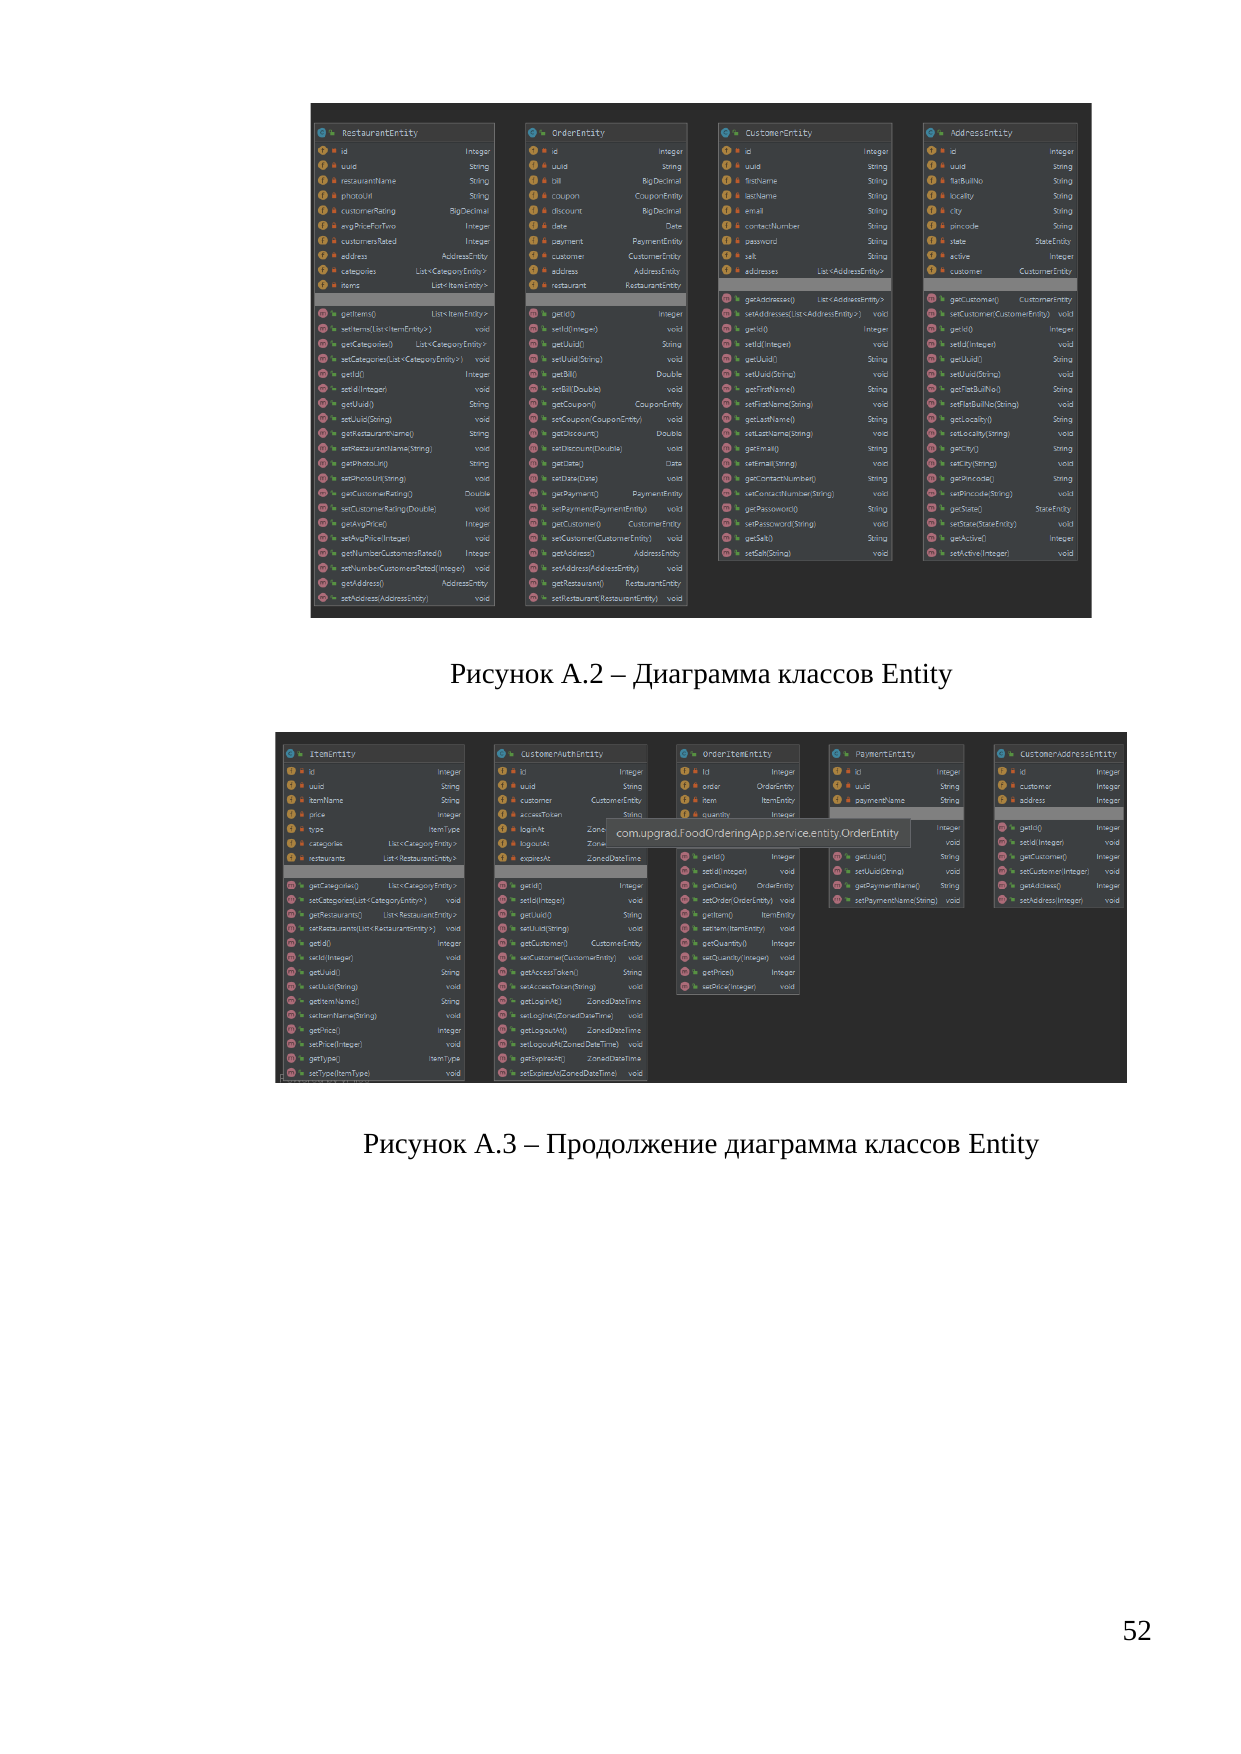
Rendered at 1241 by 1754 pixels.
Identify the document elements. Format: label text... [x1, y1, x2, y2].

text Рисунок А.3 – Продолжение диаграмма классов Entity [177, 1126, 1152, 1160]
text Рисунок А.2 – Диаграмма классов Entity [177, 656, 1152, 689]
picture [275, 732, 1127, 1083]
picture [310, 103, 1092, 618]
